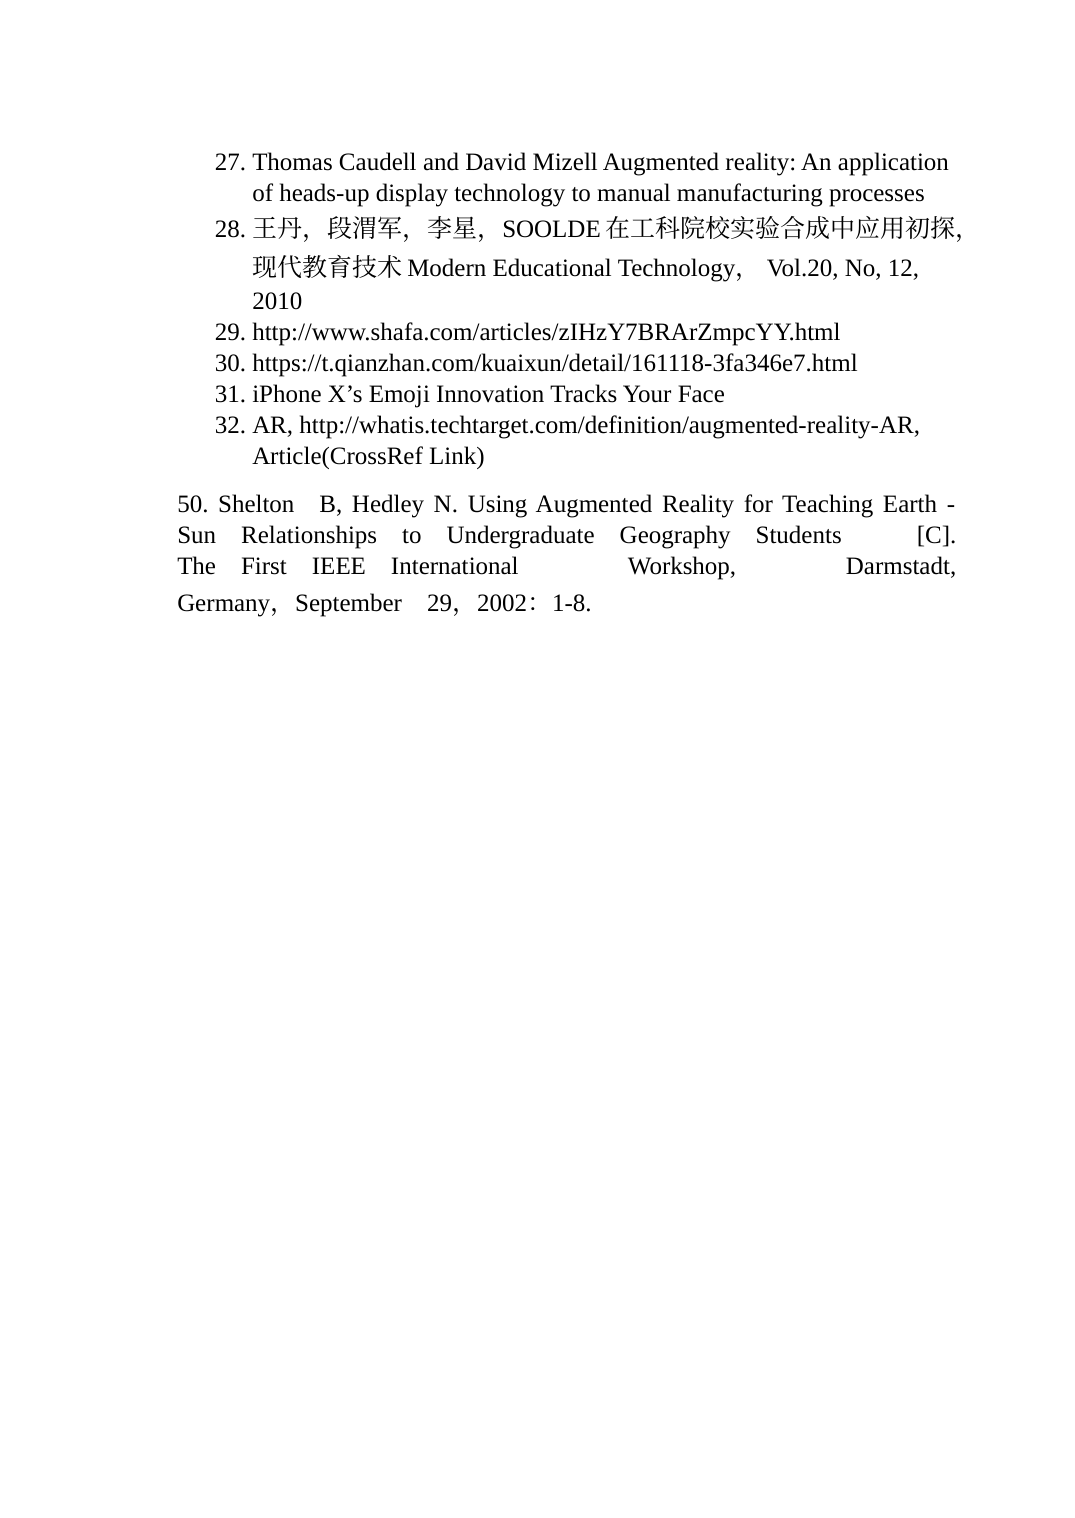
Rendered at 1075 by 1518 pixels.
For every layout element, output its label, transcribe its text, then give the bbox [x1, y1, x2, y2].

list 王丹，段渭军，李星，SOOLDE在工科院校实验合成中应用初探，现代教育技术Modern Educational Technology， Vol.20, No, 12, 2010 [214, 209, 956, 315]
list Thomas Caudell and David Mizell Augmented reality: An application of heads-up display technology to manual manufacturing processes [214, 147, 956, 207]
list iPhone X’s Emoji Innovation Tracks Your Face [214, 379, 956, 408]
list http://www.shafa.com/articles/zIHzY7BRArZmpcYY.html [214, 317, 956, 346]
list AR, http://whatis.techtarget.com/definition/augmented-reality-AR, Article(CrossRef Link) [214, 410, 956, 470]
text 50. Shelton B, Hedley N. Using Augmented Reality for Teaching Earth - Sun Relationships to Undergraduate Geography Students [C]. The First IEEE International Workshop, Darmstadt, Germany，September 29，2002：1-8. [177, 489, 956, 618]
list https://t.qianzhan.com/kuaixun/detail/161118-3fa346e7.html [214, 348, 956, 377]
